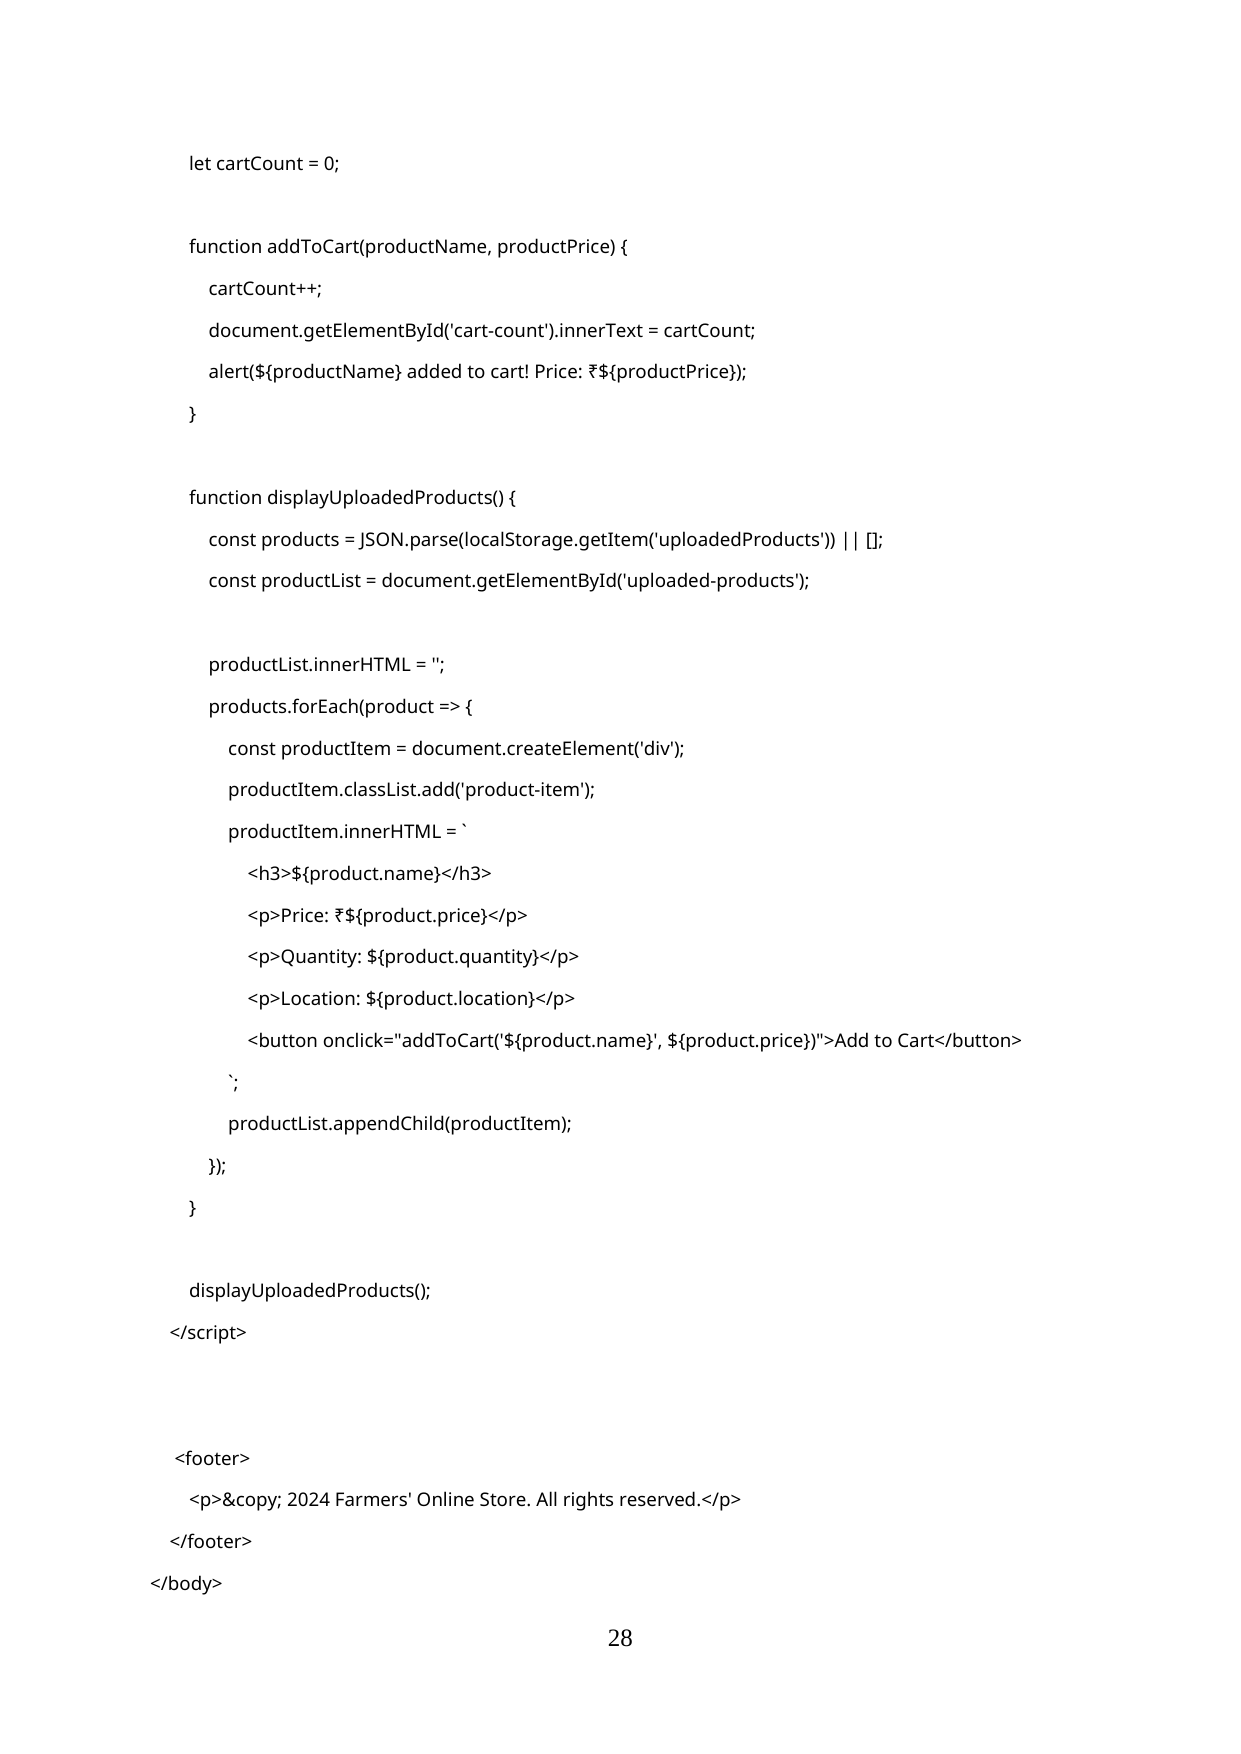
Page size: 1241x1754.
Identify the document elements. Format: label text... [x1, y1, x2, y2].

text const productItem = document.createElement('div'); [150, 735, 1090, 760]
text } [150, 1194, 1090, 1220]
text <p>Quantity: ${product.quantity}</p> [150, 944, 1090, 969]
text function displayUploadedProducts() { [150, 484, 1090, 510]
text } [150, 401, 1090, 426]
text displayUploadedProducts(); [150, 1278, 1090, 1303]
text productItem.innerHTML = ` [150, 818, 1090, 844]
text document.getElementById('cart-count').innerText = cartCount; [150, 317, 1090, 343]
text const productList = document.getElementById('uploaded-products'); [150, 568, 1090, 593]
text productItem.classList.add('product-item'); [150, 777, 1090, 802]
text <footer> [150, 1445, 1090, 1470]
text <button onclick="addToCart('${product.name}', ${product.price})">Add to Cart</button> [150, 1027, 1090, 1053]
text <p>Location: ${product.location}</p> [150, 985, 1090, 1011]
text <p>Price: ₹${product.price}</p> [150, 902, 1090, 927]
text <h3>${product.name}</h3> [150, 860, 1090, 886]
text alert(${productName} added to cart! Price: ₹${productPrice}); [150, 359, 1090, 384]
text </script> [150, 1319, 1090, 1345]
text }); [150, 1152, 1090, 1178]
text function addToCart(productName, productPrice) { [150, 233, 1090, 259]
text </body> [150, 1570, 1090, 1596]
text <p>&copy; 2024 Farmers' Online Store. All rights reserved.</p> [150, 1487, 1090, 1512]
text productList.appendChild(productItem); [150, 1111, 1090, 1136]
text </footer> [150, 1528, 1090, 1554]
text products.forEach(product => { [150, 693, 1090, 718]
text let cartCount = 0; [150, 150, 1090, 176]
text const products = JSON.parse(localStorage.getItem('uploadedProducts')) || []; [150, 526, 1090, 551]
text cartCount++; [150, 275, 1090, 301]
text productList.innerHTML = ''; [150, 651, 1090, 677]
text `; [150, 1069, 1090, 1094]
